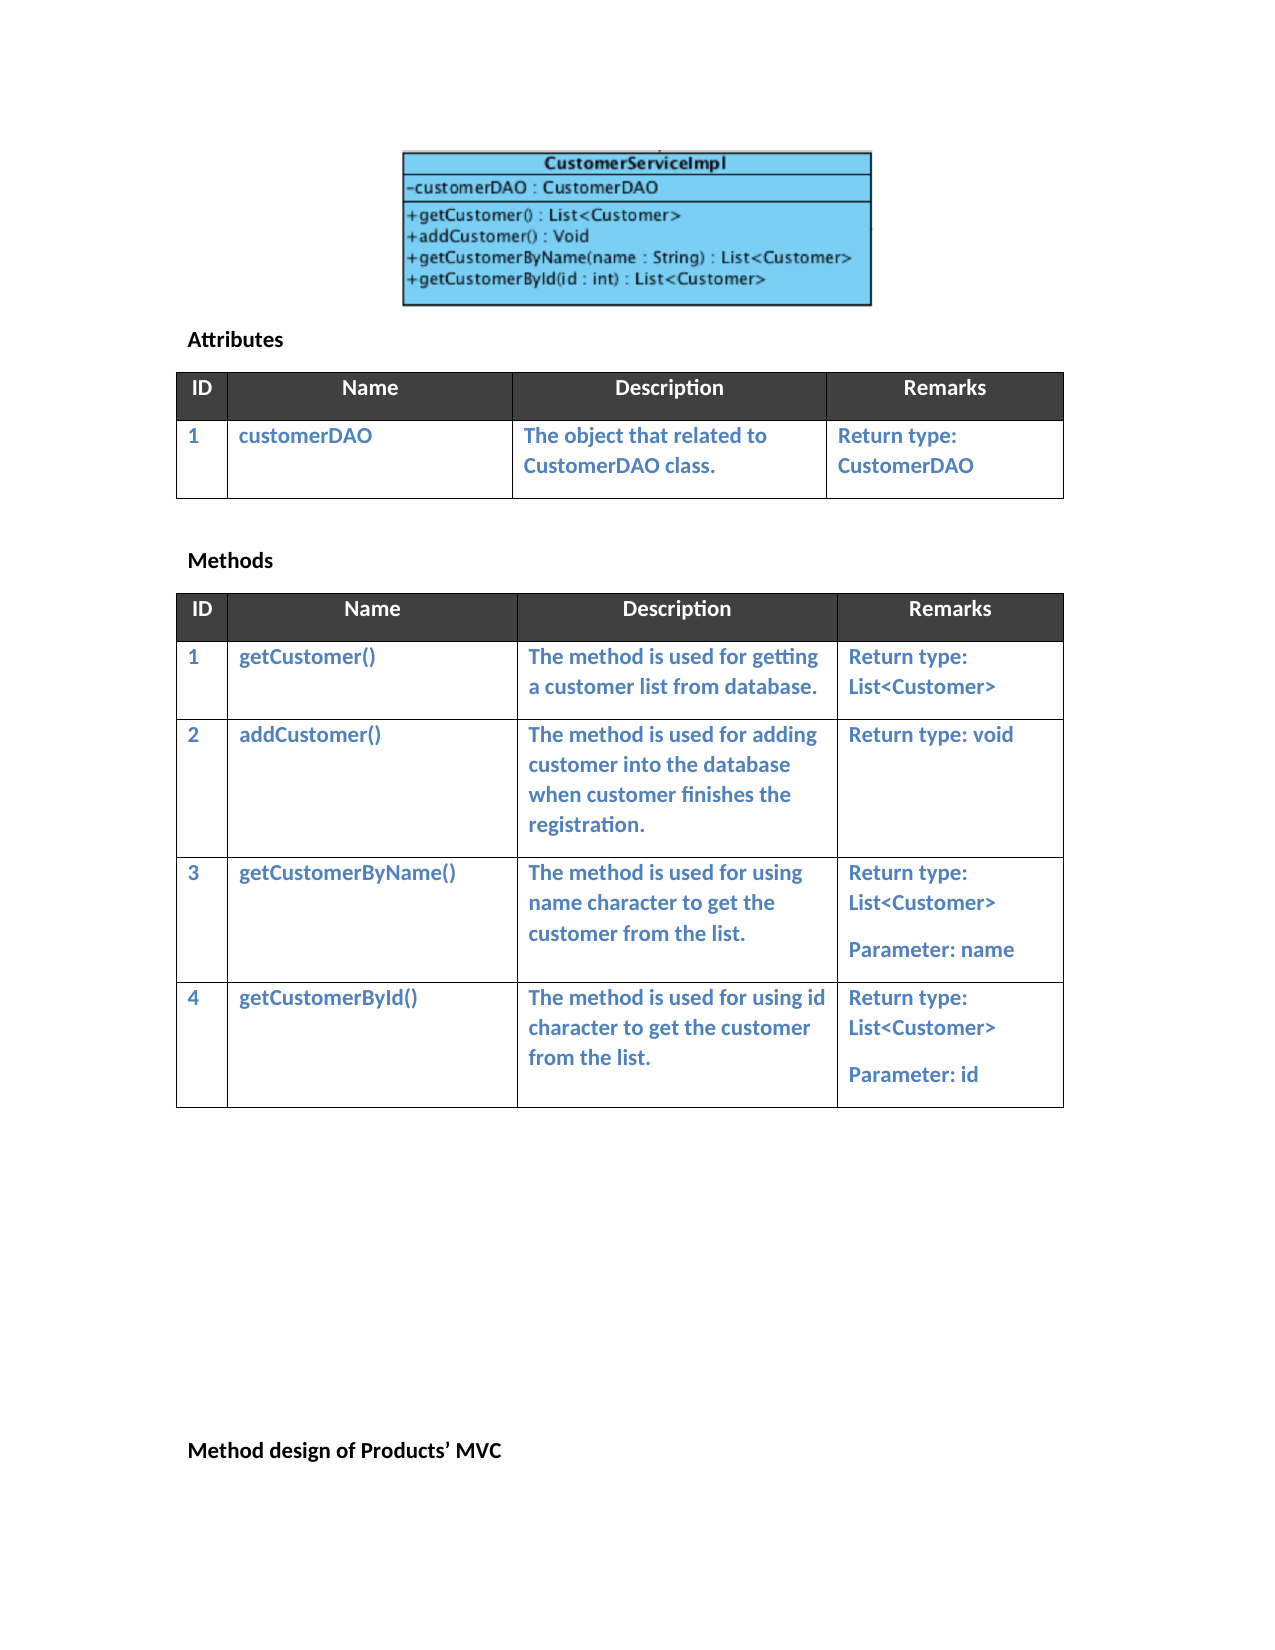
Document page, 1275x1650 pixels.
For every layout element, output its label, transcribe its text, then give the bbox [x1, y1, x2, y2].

picture [402, 150, 873, 307]
table_cell getCustomerByName() [228, 858, 517, 982]
table_cell Return type: List<Customer> Parameter: name [838, 858, 1063, 982]
table_header Description [513, 373, 826, 420]
table_header Description [518, 594, 837, 641]
table_cell Return type: void [838, 720, 1063, 857]
table_cell 1 [177, 642, 227, 719]
table_cell 3 [177, 858, 227, 982]
table_cell The object that related to CustomerDAO class. [513, 421, 826, 498]
table_cell The method is used for getting a customer list from database. [518, 642, 837, 719]
table_header ID [177, 373, 227, 420]
table_cell The method is used for using id character to get the customer from the list. [518, 983, 837, 1107]
table_cell The method is used for using name character to get the customer from the list. [518, 858, 837, 982]
table_cell 1 [177, 421, 227, 498]
table_header Remarks [827, 373, 1063, 420]
table_header Name [228, 594, 517, 641]
table_cell Return type: CustomerDAO [827, 421, 1063, 498]
table_cell 4 [177, 983, 227, 1107]
table_cell 2 [177, 720, 227, 857]
table_cell addCustomer() [228, 720, 517, 857]
table_cell Return type: List<Customer> [838, 642, 1063, 719]
table_header Remarks [838, 594, 1063, 641]
table_header Name [228, 373, 512, 420]
text Method design of Products’ MVC [187, 1436, 1087, 1464]
text Attributes [187, 325, 1087, 353]
table_cell customerDAO [228, 421, 512, 498]
text Methods [187, 546, 1087, 574]
table_cell getCustomer() [228, 642, 517, 719]
table_cell Return type: List<Customer> Parameter: id [838, 983, 1063, 1107]
table_header ID [177, 594, 227, 641]
table_cell getCustomerById() [228, 983, 517, 1107]
table_cell The method is used for adding customer into the database when customer finishes the registration. [518, 720, 837, 857]
